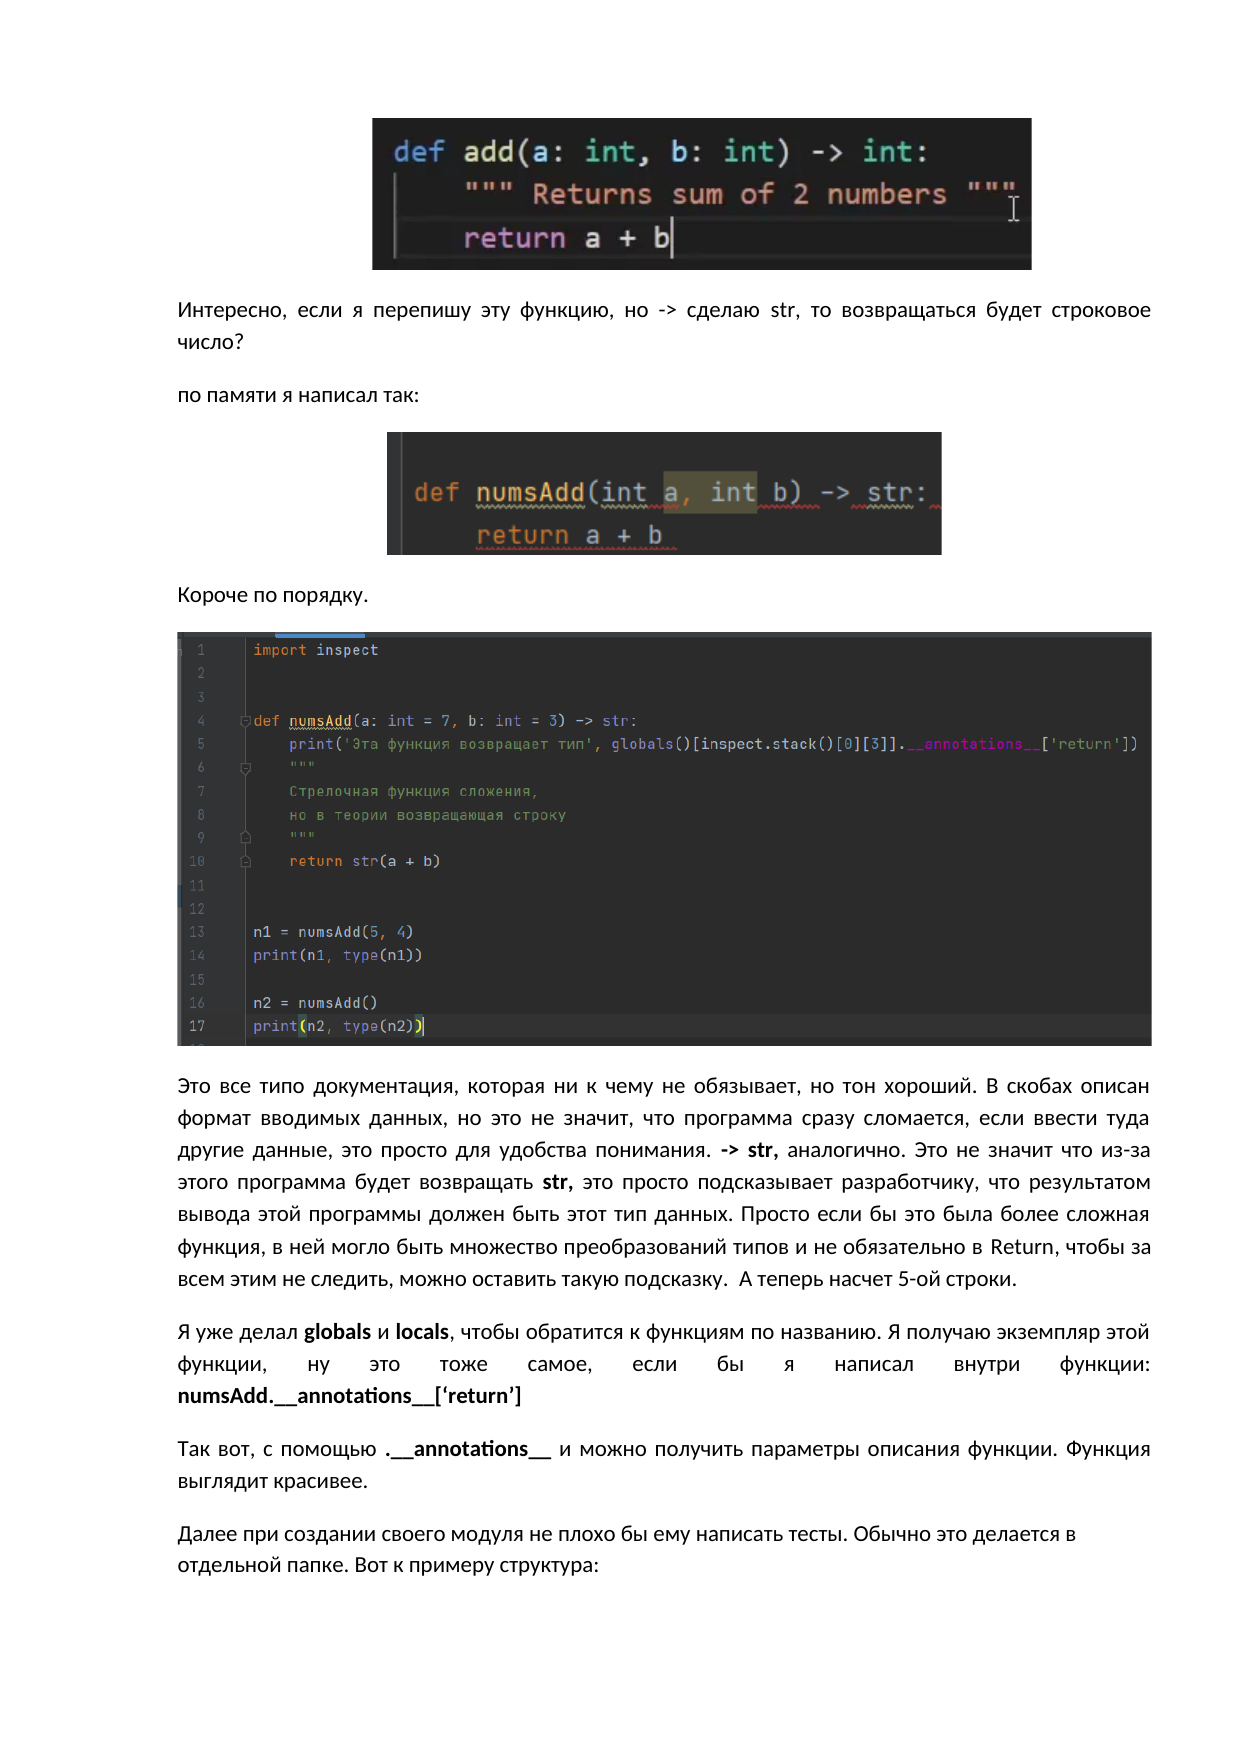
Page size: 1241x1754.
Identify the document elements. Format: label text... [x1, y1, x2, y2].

text Я уже делал globals и locals, чтобы обратится к функциям по названию. Я получаю экземпляр этой функции, ну это тоже самое, если бы я написал внутри функции: numsAdd.__annotations__[‘return’] [177, 1317, 1152, 1409]
text Короче по порядку. [177, 580, 1152, 608]
text Это все типо документация, которая ни к чему не обязывает, но тон хороший. В скобах описан формат вводимых данных, но это не значит, что программа сразу сломается, если ввести туда другие данные, это просто для удобства понимания. -> str, аналогично. Это не значит что из-за этого программа будет возвращать str, это просто подсказывает разработчику, что результатом вывода этой программы должен быть этот тип данных. Просто если бы это была более сложная функция, в ней могло быть множество преобразований типов и не обязательно в Return, чтобы за всем этим не следить, можно оставить такую подсказку. А теперь насчет 5-ой строки. [177, 1071, 1152, 1292]
picture [372, 118, 1032, 270]
text Так вот, с помощью .__annotations__ и можно получить параметры описания функции. Функция выглядит красивее. [177, 1434, 1152, 1494]
picture [177, 632, 1152, 1046]
text Интересно, если я перепишу эту функцию, но -> сделаю str, то возвращаться будет строковое число? [177, 295, 1152, 355]
text по памяти я написал так: [177, 380, 1152, 408]
text Далее при создании своего модуля не плохо бы ему написать тесты. Обычно это делается в отдельной папке. Вот к примеру структура: [177, 1519, 1152, 1578]
picture [387, 432, 942, 555]
